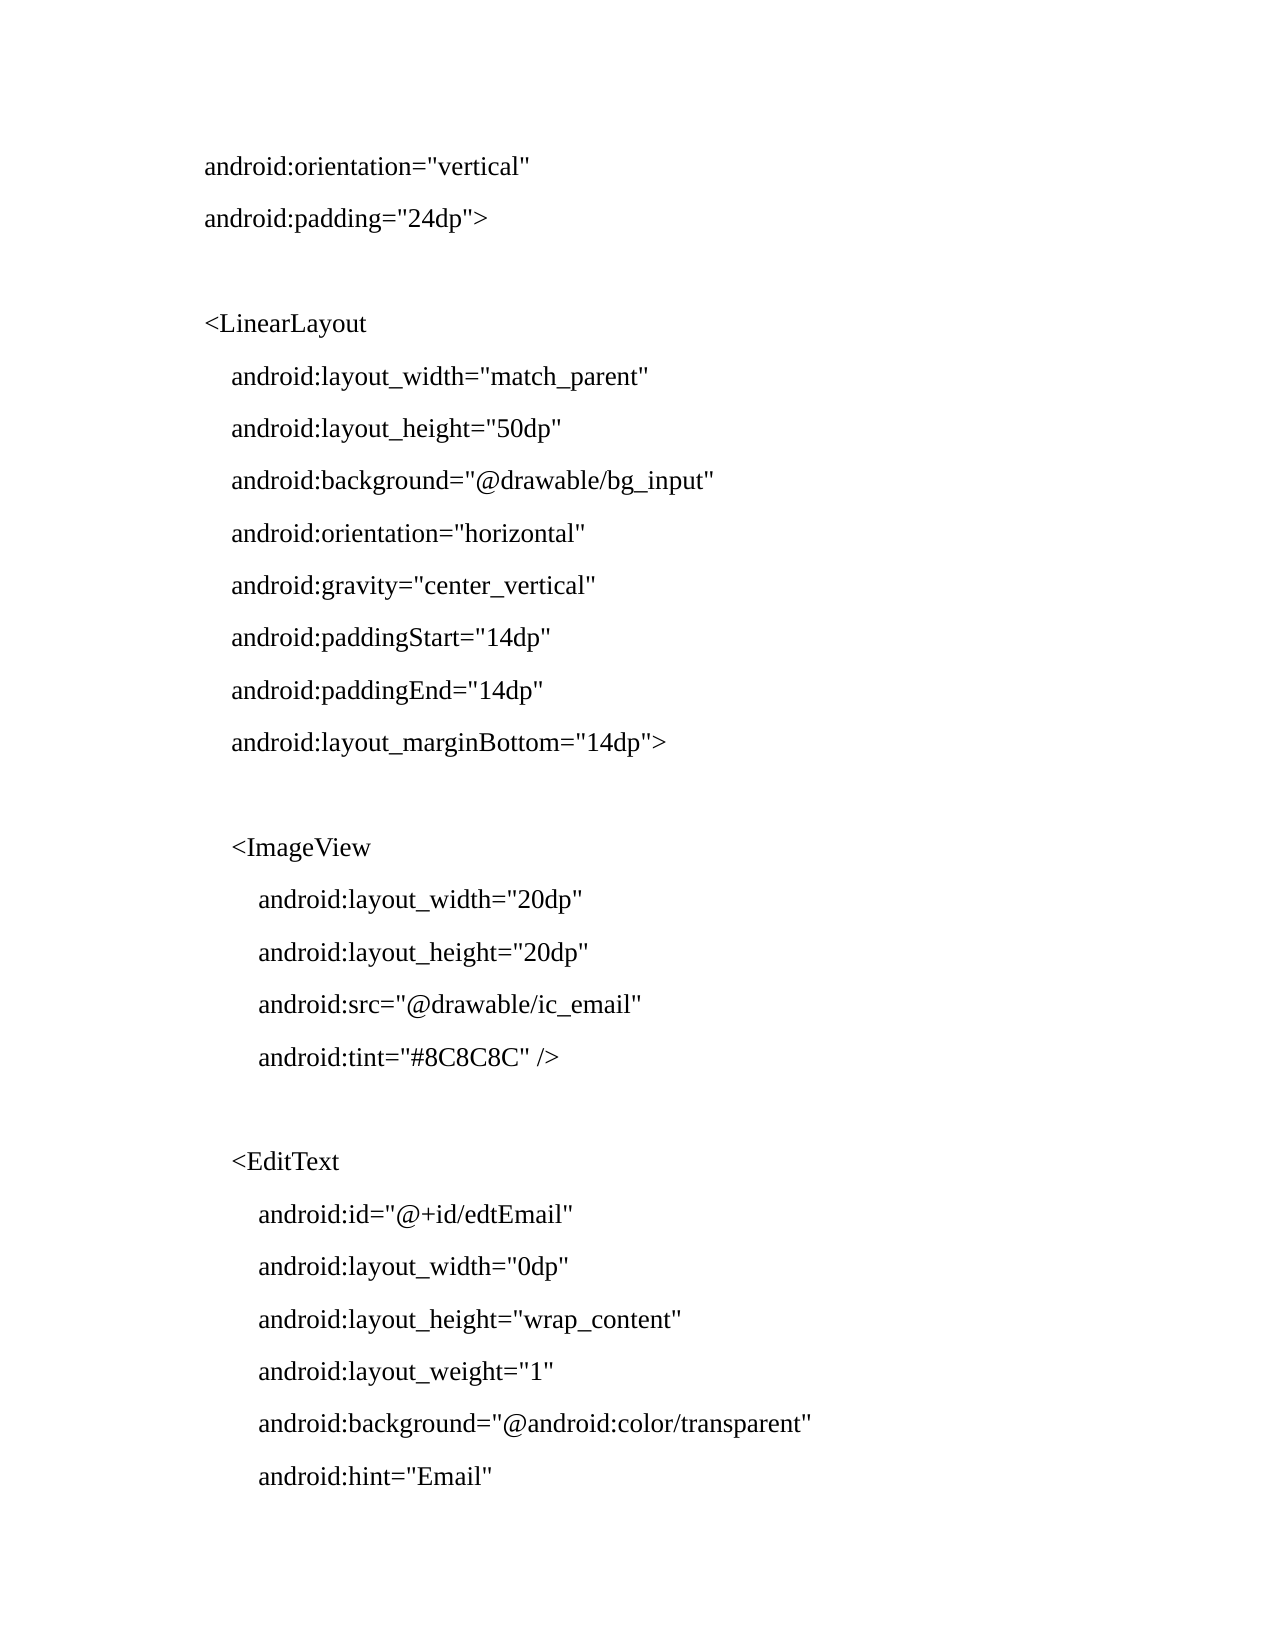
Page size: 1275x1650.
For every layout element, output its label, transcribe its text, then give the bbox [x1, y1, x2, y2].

text android:orientation="horizontal" [150, 517, 1125, 548]
text android:layout_width="20dp" [150, 883, 1125, 915]
text android:layout_width="match_parent" [150, 359, 1125, 391]
text <LinearLayout [150, 307, 1125, 338]
text android:layout_height="20dp" [150, 936, 1125, 967]
text <ImageView [150, 831, 1125, 862]
text android:layout_height="wrap_content" [150, 1303, 1125, 1334]
text android:src="@drawable/ic_email" [150, 988, 1125, 1019]
text android:orientation="vertical" [150, 150, 1125, 181]
text android:layout_width="0dp" [150, 1250, 1125, 1281]
text android:id="@+id/edtEmail" [150, 1198, 1125, 1229]
text android:paddingStart="14dp" [150, 622, 1125, 653]
text android:padding="24dp"> [150, 202, 1125, 233]
text android:paddingEnd="14dp" [150, 674, 1125, 705]
text android:tint="#8C8C8C" /> [150, 1041, 1125, 1072]
text android:background="@drawable/bg_input" [150, 464, 1125, 496]
text android:hint="Email" [150, 1460, 1125, 1491]
text android:layout_weight="1" [150, 1355, 1125, 1386]
text android:layout_marginBottom="14dp"> [150, 726, 1125, 757]
text android:gravity="center_vertical" [150, 569, 1125, 600]
text android:layout_height="50dp" [150, 412, 1125, 443]
text <EditText [150, 1146, 1125, 1177]
text android:background="@android:color/transparent" [150, 1407, 1125, 1439]
